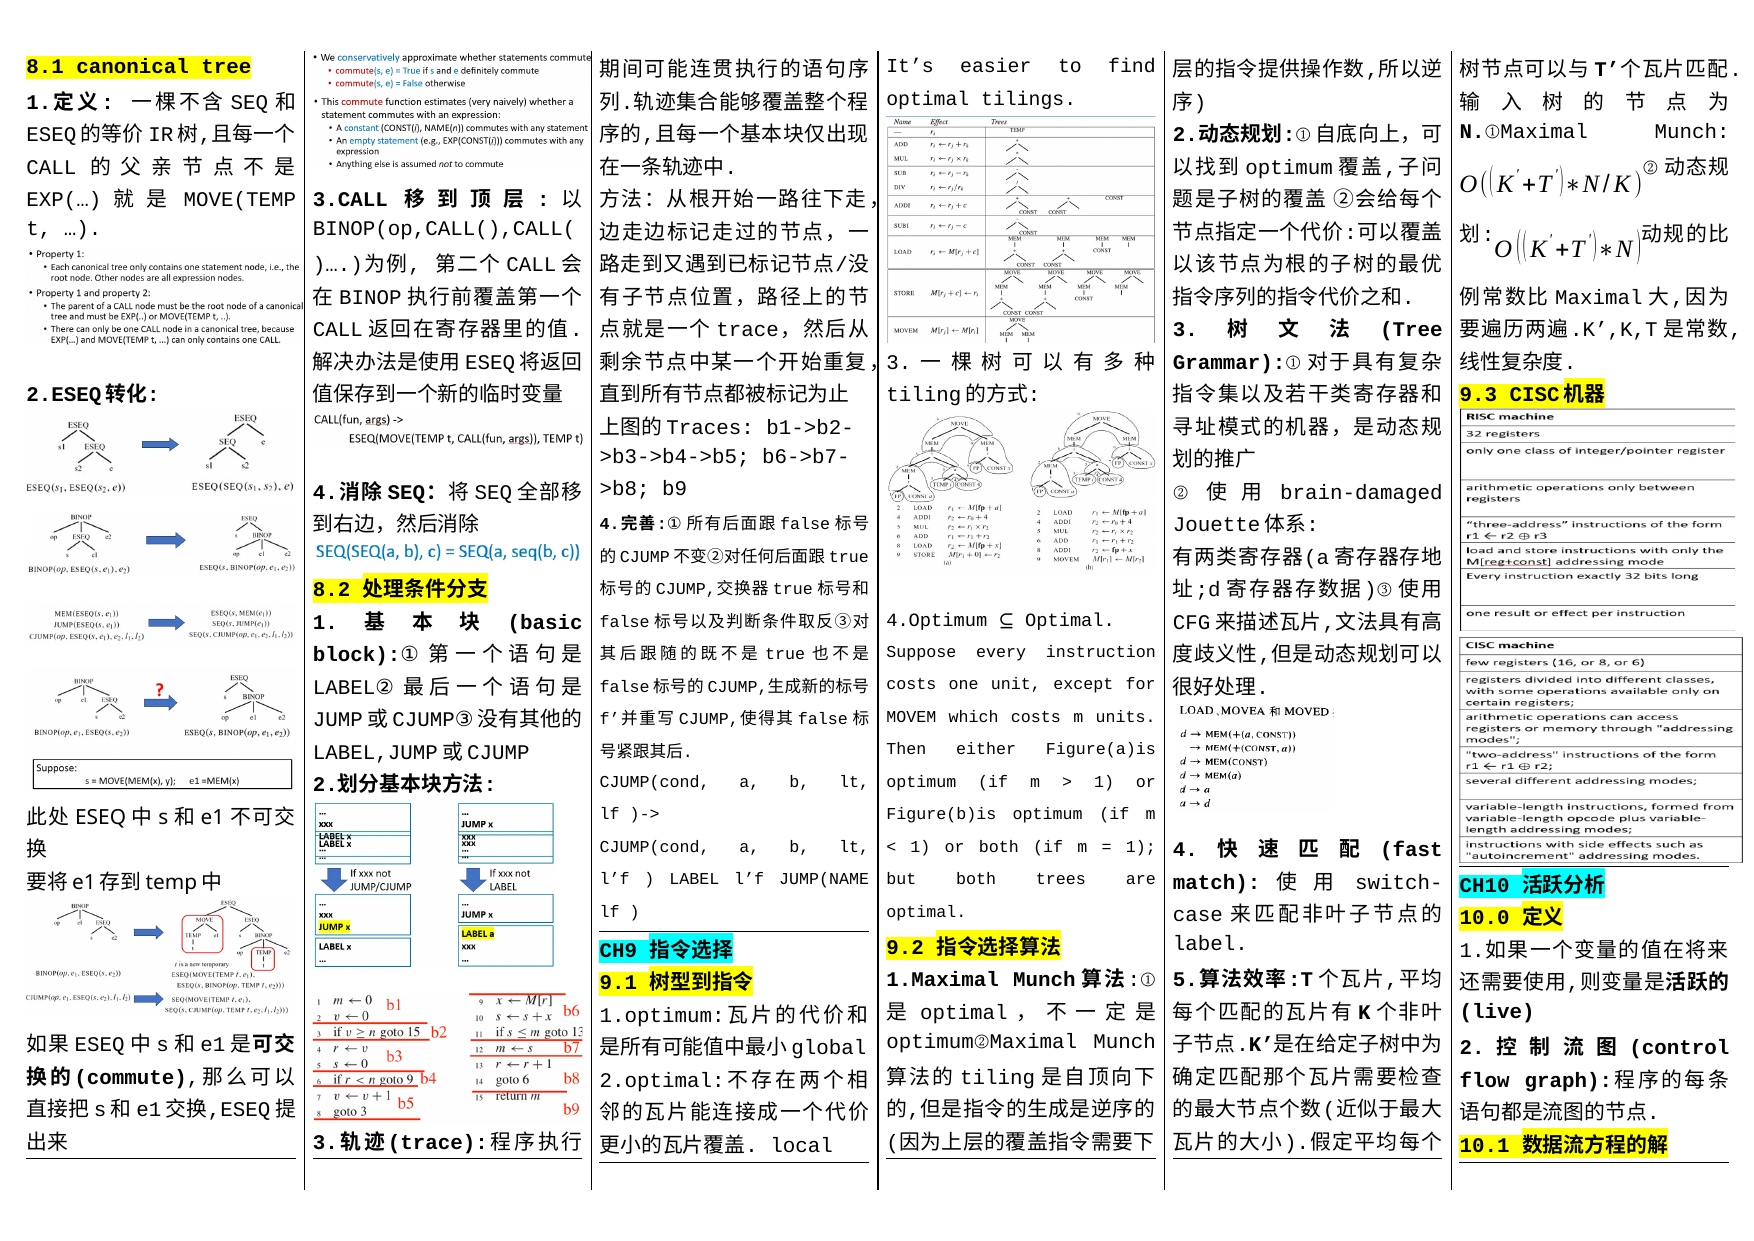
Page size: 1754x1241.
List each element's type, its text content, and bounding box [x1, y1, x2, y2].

picture [312, 993, 583, 1123]
picture [886, 408, 1156, 574]
text 3.轨迹(trace):程序执行期间可能连贯执行的语句序列.轨迹集合能够覆盖整个程序的,且每一个基本块仅出现在一条轨迹中. [599, 51, 869, 181]
text 3.轨迹(trace):程序执行期间可能连贯执行的语句序列.轨迹集合能够覆盖整个程序的,且每一个基本块仅出现在一条轨迹中. [313, 1124, 582, 1158]
picture [312, 408, 585, 449]
text 8.1 canonical tree [26, 51, 296, 84]
text ②使用brain-damaged Jouette体系: [1173, 474, 1442, 539]
text 3.树文法(Tree Grammar):①对于具有复杂指令集以及若干类寄存器和寻址模式的机器，是动态规划的推广 [1173, 311, 1442, 474]
picture [26, 896, 296, 1017]
picture [26, 246, 304, 347]
picture [26, 408, 296, 498]
text It’s easier to find optimal tilings. [886, 51, 1156, 116]
picture [886, 116, 1156, 343]
text 4.Optimum ⊆ Optimal. [886, 604, 1156, 636]
text 2.动态规划:①自底向上，可以找到optimum覆盖,子问题是子树的覆盖 ②会给每个节点指定一个代价:可以覆盖以该节点为根的子树的最优指令序列的指令代价之和. [1173, 116, 1442, 311]
text 方法：从根开始一路往下走，边走边标记走过的节点，一路走到又遇到已标记节点/没有子节点位置，路径上的节点就是一个trace，然后从剩余节点中某一个开始重复，直到所有节点都被标记为止 [599, 181, 869, 409]
picture [1172, 701, 1334, 812]
picture [312, 51, 591, 171]
text 上图的Traces: b1->b2->b3->b4->b5; b6->b7->b8; b9 [599, 409, 869, 506]
text 9.1 树型到指令 [599, 964, 869, 997]
text 要将e1存到temp中 [26, 864, 296, 896]
text 1.定义: 一棵不含SEQ和ESEQ的等价IR树,且每一个CALL的父亲节点不是EXP(…)就是MOVE(TEMP t, …). [26, 84, 296, 246]
text 3.CALL移到顶层:以BINOP(op,CALL(),CALL()….)为例, 第二个CALL会在BINOP执行前覆盖第一个CALL返回在寄存器里的值. 解决办法是使用ESEQ将返回值保存到一个新的临时变量 [313, 181, 582, 408]
text CJUMP(cond, a, b, lt, lf )-> [599, 766, 869, 831]
text 5.算法效率:T个瓦片,平均每个匹配的瓦片有K个非叶子节点.K’是在给定子树中为确定匹配那个瓦片需要检查的最大节点个数(近似于最大瓦片的大小).假定平均每个树节点可以与T’个瓦片匹配.输入树的节点为N.①Maximal Munch:②动态规划:动规的比例常数比Maximal大,因为要遍历两遍.K’,K,T是常数,线性复杂度. [1459, 51, 1729, 376]
picture [1459, 636, 1744, 863]
text 此处ESEQ中s和e1不可交换 [26, 799, 296, 864]
text 有两类寄存器(a寄存器存地址;d寄存器存数据)③使用CFG来描述瓦片,文法具有高度歧义性,但是动态规划可以很好处理. [1173, 539, 1442, 701]
picture [26, 603, 296, 646]
text 2.optimal:不存在两个相邻的瓦片能连接成一个代价更小的瓦片覆盖. local [599, 1062, 869, 1162]
picture [1459, 408, 1735, 631]
text CH10 活跃分析 [1459, 867, 1729, 899]
text 9.2 指令选择算法 [886, 929, 1156, 961]
text 1.optimum:瓦片的代价和是所有可能值中最小global [599, 997, 869, 1062]
text 如果ESEQ中s和e1是可交换的(commute),那么可以直接把s和e1交换,ESEQ提出来 [26, 1026, 296, 1158]
text 2.ESEQ转化: [26, 376, 296, 408]
text 10.0 定义 [1459, 899, 1729, 932]
text Suppose every instruction costs one unit, except for MOVEM which costs m units. Then either Figure(a)is optimum (if m > 1) or Figure(b)is optimum (if m < 1) or both (if m = 1); but both trees are optimal. [886, 636, 1156, 929]
text 1.Maximal Munch算法:①是optimal，不一定是optimum②Maximal Munch算法的tiling是自顶向下的,但是指令的生成是逆序的(因为上层的覆盖指令需要下层的指令提供操作数,所以逆序) [1173, 51, 1442, 116]
picture [312, 538, 583, 564]
text 5.算法效率:T个瓦片,平均每个匹配的瓦片有K个非叶子节点.K’是在给定子树中为确定匹配那个瓦片需要检查的最大节点个数(近似于最大瓦片的大小).假定平均每个树节点可以与T’个瓦片匹配.输入树的节点为N.①Maximal Munch:②动态规划:动规的比例常数比Maximal大,因为要遍历两遍.K’,K,T是常数,线性复杂度. [1173, 961, 1442, 1158]
text 4.完善:①所有后面跟false标号的CJUMP不变②对任何后面跟true标号的CJUMP,交换器true标号和false标号以及判断条件取反③对其后跟随的既不是true也不是false标号的CJUMP,生成新的标号f’并重写CJUMP,使得其false标号紧跟其后. [599, 506, 869, 766]
text CH9 指令选择 [599, 932, 869, 964]
text 2.控制流图(control flow graph):程序的每条语句都是流图的节点. [1459, 1029, 1729, 1127]
text CJUMP(cond, a, b, lt, l’f ) LABEL l’f JUMP(NAME lf ) [599, 831, 869, 931]
text 1.Maximal Munch算法:①是optimal，不一定是optimum②Maximal Munch算法的tiling是自顶向下的,但是指令的生成是逆序的(因为上层的覆盖指令需要下层的指令提供操作数,所以逆序) [886, 961, 1156, 1158]
text 2.划分基本块方法: [313, 766, 582, 799]
text 1.如果一个变量的值在将来还需要使用,则变量是活跃的(live) [1459, 932, 1729, 1029]
text 3.一棵树可以有多种tiling的方式: [886, 344, 1156, 408]
text 8.2 处理条件分支 [313, 571, 582, 604]
picture [26, 506, 296, 576]
picture [26, 668, 296, 794]
text 4.快速匹配(fast match):使用switch-case来匹配非叶子节点的label. [1173, 831, 1442, 961]
picture [312, 798, 556, 969]
text 9.3 CISC机器 [1459, 376, 1729, 408]
text 10.1 数据流方程的解 [1459, 1127, 1729, 1162]
text 1.基本块(basic block):①第一个语句是LABEL②最后一个语句是JUMP或CJUMP③没有其他的LABEL,JUMP或CJUMP [313, 604, 582, 766]
text 4.消除SEQ：将SEQ全部移到右边，然后消除 [313, 474, 582, 538]
